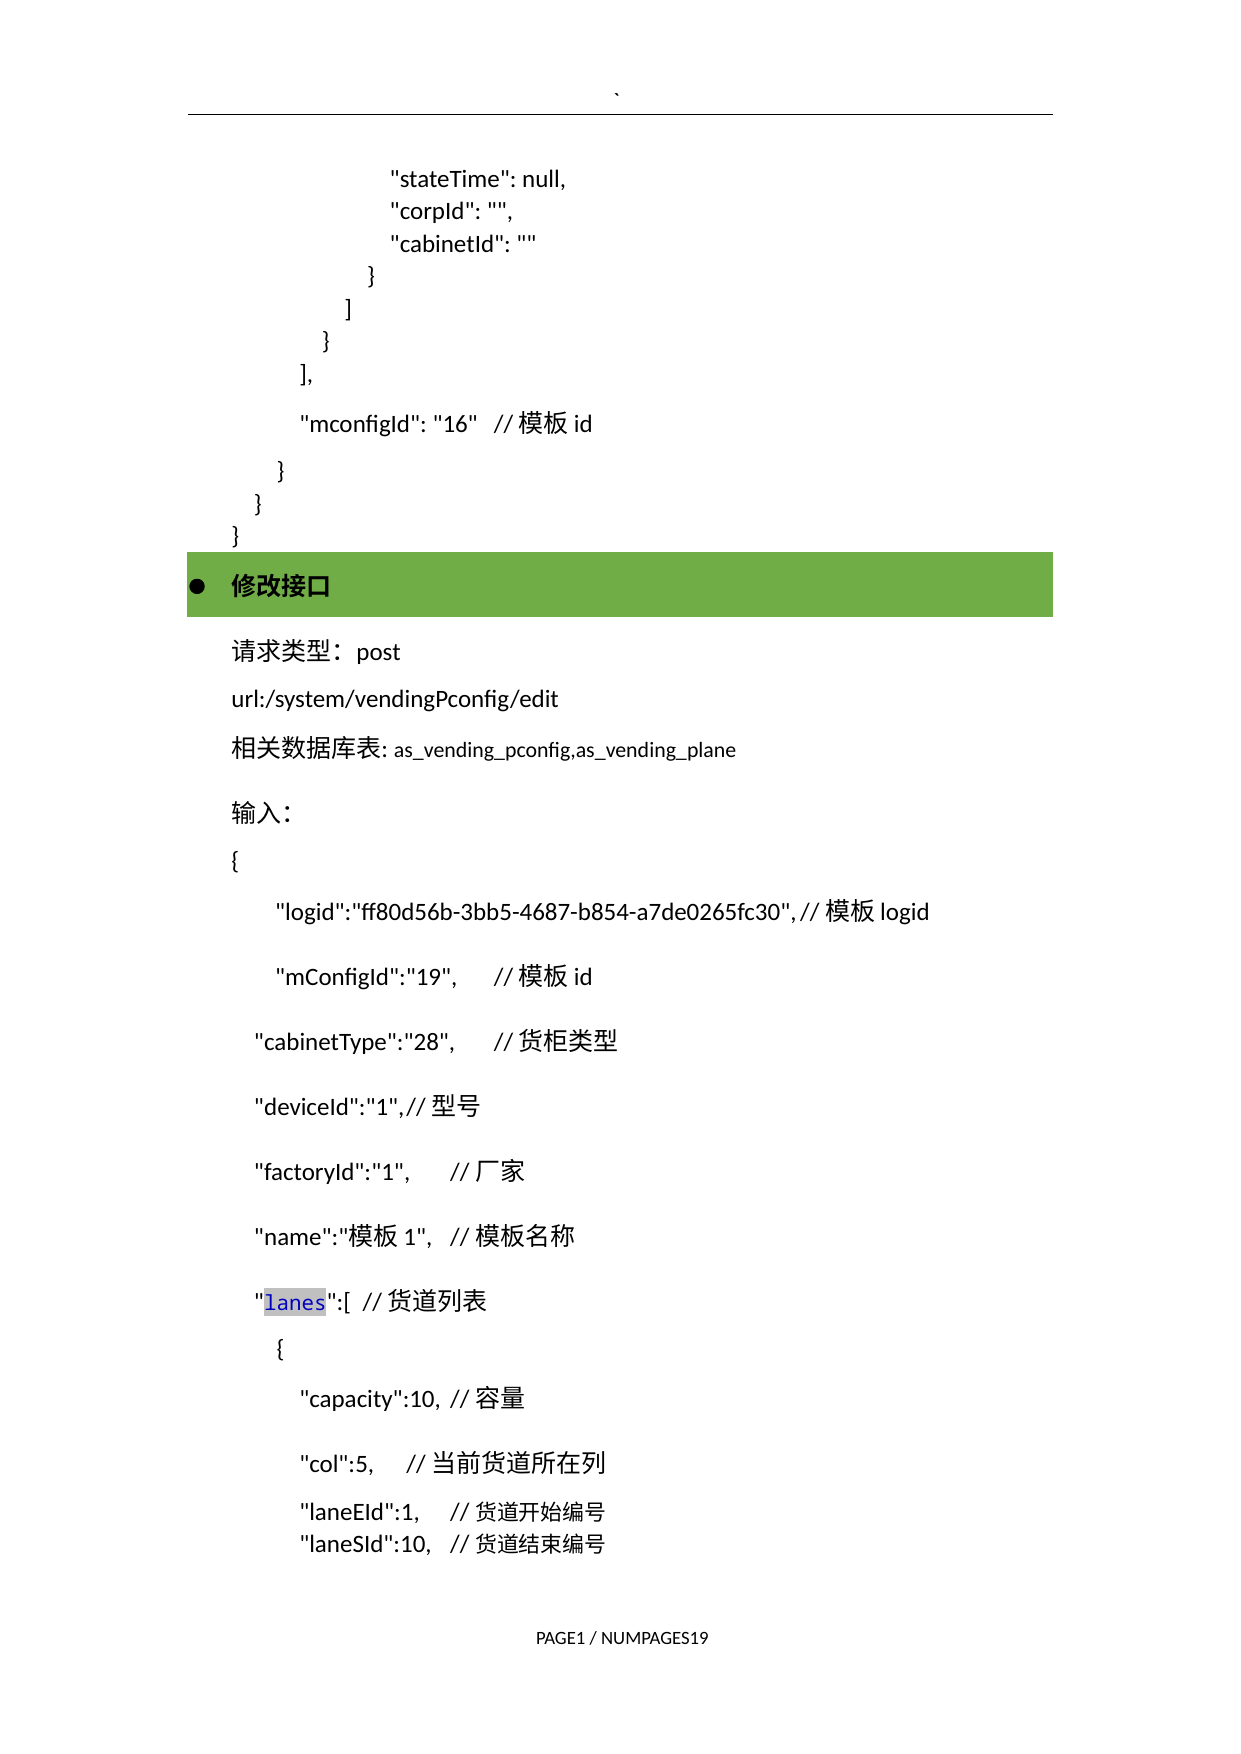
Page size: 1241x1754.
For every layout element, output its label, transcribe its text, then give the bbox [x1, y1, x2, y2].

list } [187, 519, 1053, 552]
list { [187, 1332, 1053, 1364]
list 请求类型：post [187, 617, 1053, 682]
list { [187, 844, 1053, 877]
list 修改接口 [187, 552, 1053, 617]
list } [187, 259, 1053, 292]
list "factoryId":"1", // 厂家 [187, 1137, 1053, 1202]
list "deviceId":"1", // 型号 [187, 1072, 1053, 1137]
list 输入： [187, 779, 1053, 844]
list 相关数据库表: as_vending_pconfig,as_vending_plane [187, 714, 1053, 779]
list url:/system/vendingPconfig/edit [187, 682, 1053, 714]
list ] [187, 292, 1053, 324]
list } [187, 324, 1053, 357]
list "laneEId":1, // 货道开始编号 [187, 1494, 1053, 1527]
list "mconfigId": "16" // 模板id [187, 389, 1053, 454]
list ], [187, 357, 1053, 389]
list "cabinetId": "" [187, 227, 1053, 259]
list "logid":"ff80d56b-3bb5-4687-b854-a7de0265fc30", // 模板logid [231, 877, 1053, 942]
list "mConfigId":"19", // 模板id [231, 942, 1053, 1007]
list "stateTime": null, [187, 162, 1053, 194]
list "name":"模板1", // 模板名称 [187, 1202, 1053, 1267]
list "cabinetType":"28", // 货柜类型 [187, 1007, 1053, 1072]
list "lanes":[ // 货道列表 [187, 1267, 1053, 1332]
list "corpId": "", [187, 194, 1053, 227]
list "capacity":10, // 容量 [187, 1364, 1053, 1429]
list "laneSId":10, // 货道结束编号 [187, 1527, 1053, 1559]
list } [187, 454, 1053, 487]
list } [187, 487, 1053, 519]
list "col":5, // 当前货道所在列 [187, 1429, 1053, 1494]
